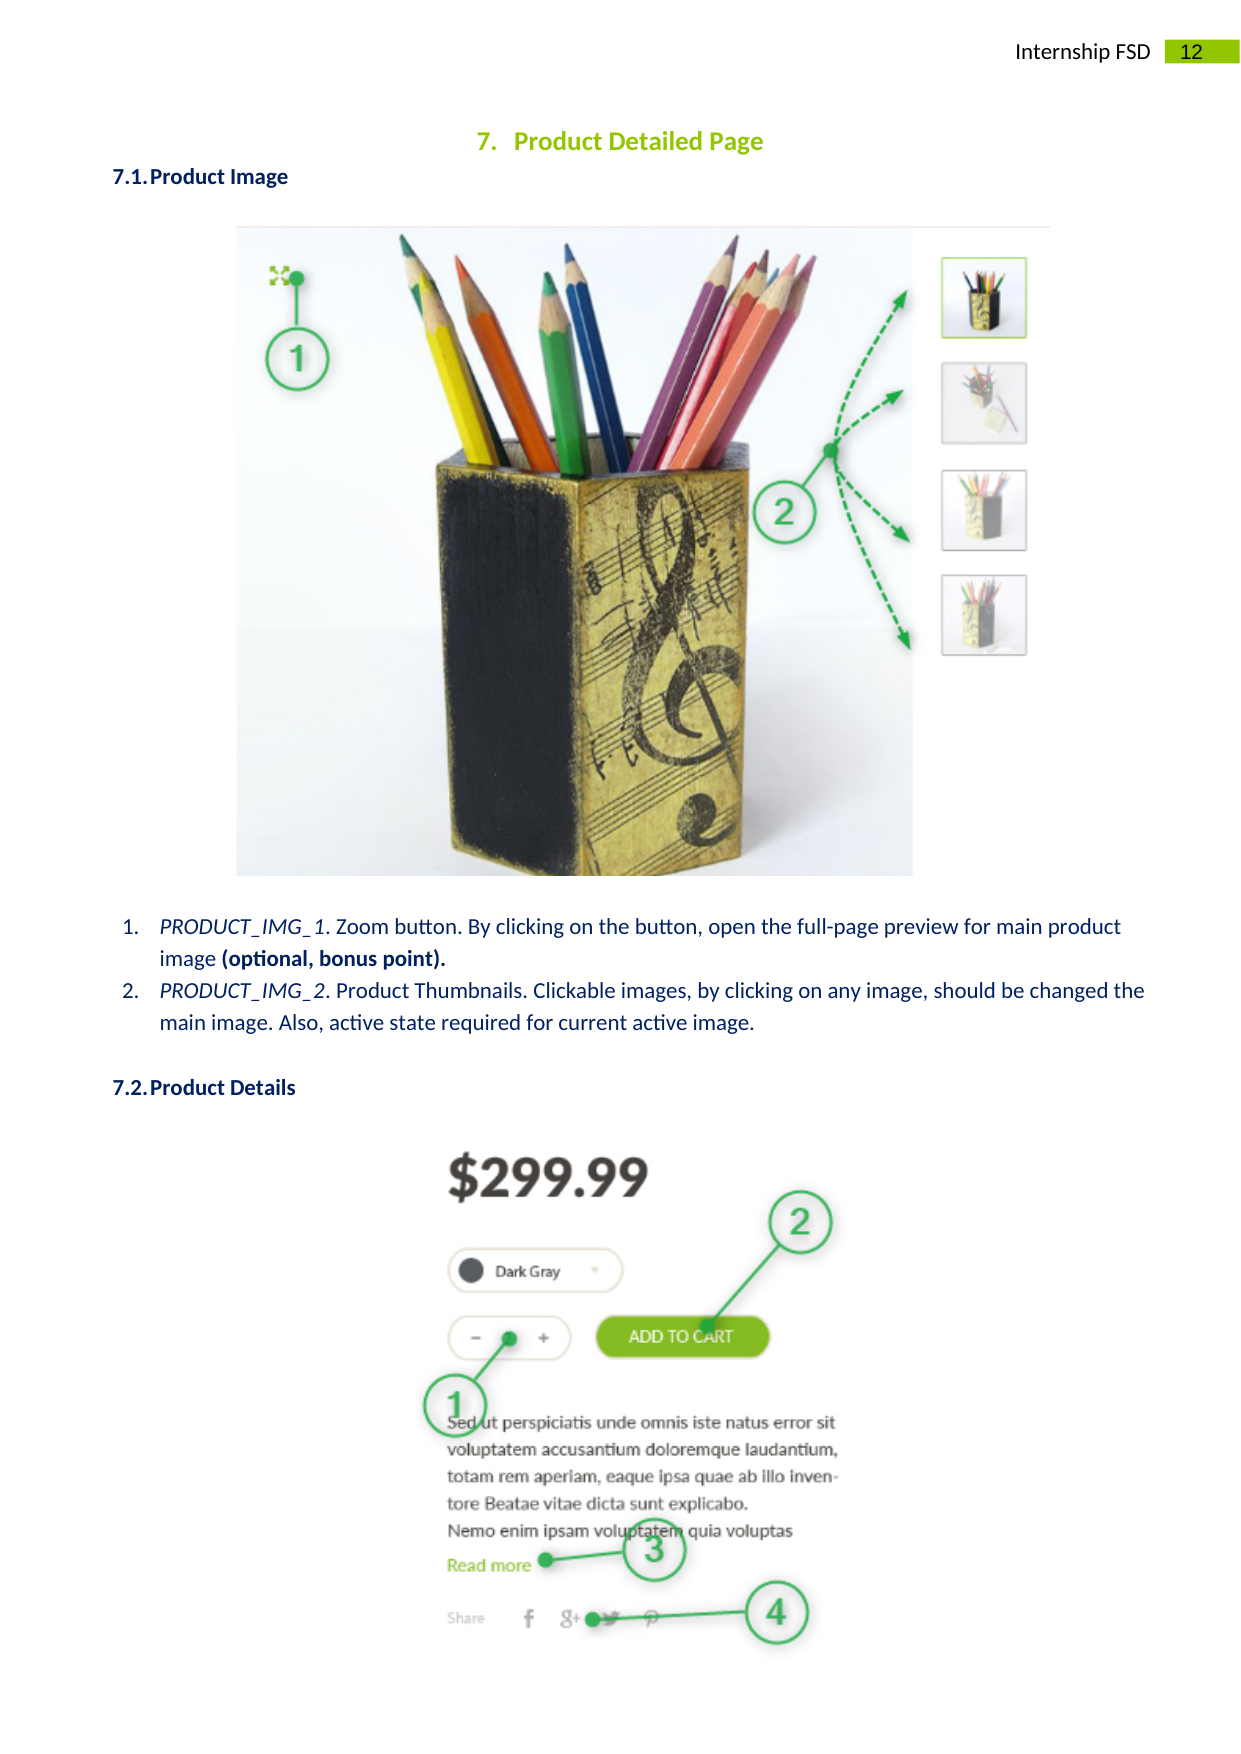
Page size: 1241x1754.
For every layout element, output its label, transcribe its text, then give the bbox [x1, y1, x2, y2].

list PRODUCT_IMG_2. Product Thumbnails. Clickable images, by clicking on any image, should be changed the main image. Also, active state required for current active image. [122, 976, 1165, 1037]
list PRODUCT_IMG_1. Zoom button. By clicking on the button, open the full-page preview for main product image (optional, bonus point). [122, 912, 1165, 972]
picture [236, 226, 1051, 876]
list Product Details [112, 1073, 1165, 1101]
subtitle Product Detailed Page [75, 124, 1165, 157]
list Product Image [112, 162, 1165, 190]
picture [402, 1126, 875, 1669]
